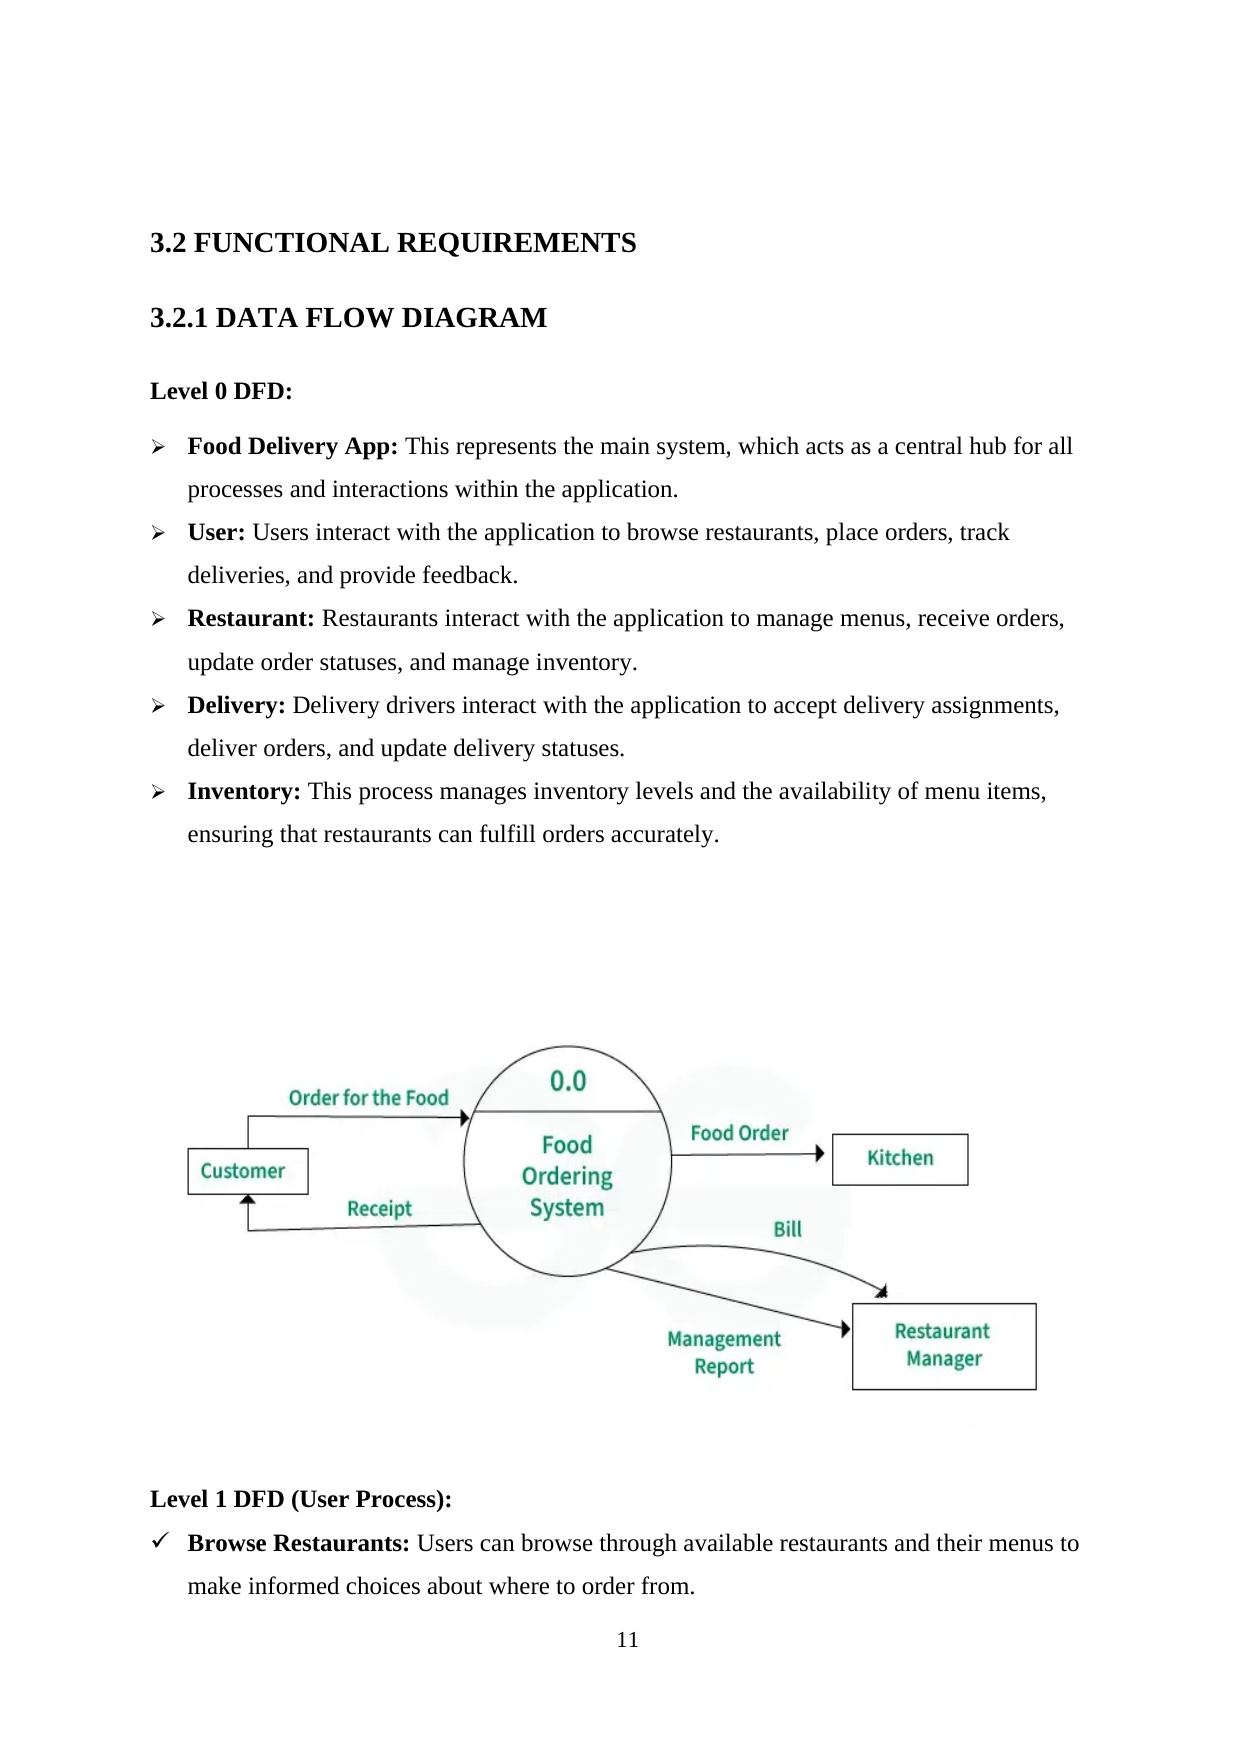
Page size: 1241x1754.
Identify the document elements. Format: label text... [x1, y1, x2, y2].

text Level 1 DFD (User Process): [150, 1484, 1090, 1513]
list Browse Restaurants: Users can browse through available restaurants and their menus to make informed choices about where to order from. [150, 1528, 1090, 1599]
text 3.2.1 DATA FLOW DIAGRAM [150, 301, 1090, 334]
list Food Delivery App: This represents the main system, which acts as a central hub for all processes and interactions within the application. [150, 431, 1090, 503]
text Level 0 DFD: [150, 376, 1090, 405]
list Restaurant: Restaurants interact with the application to manage menus, receive orders, update order statuses, and manage inventory. [150, 603, 1090, 675]
picture [150, 958, 1091, 1429]
text 3.2 FUNCTIONAL REQUIREMENTS [150, 225, 1090, 259]
list Delivery: Delivery drivers interact with the application to accept delivery assignments, deliver orders, and update delivery statuses. [150, 690, 1090, 762]
list User: Users interact with the application to browse restaurants, place orders, track deliveries, and provide feedback. [150, 517, 1090, 589]
list Inventory: This process manages inventory levels and the availability of menu items, ensuring that restaurants can fulfill orders accurately. [150, 776, 1090, 848]
